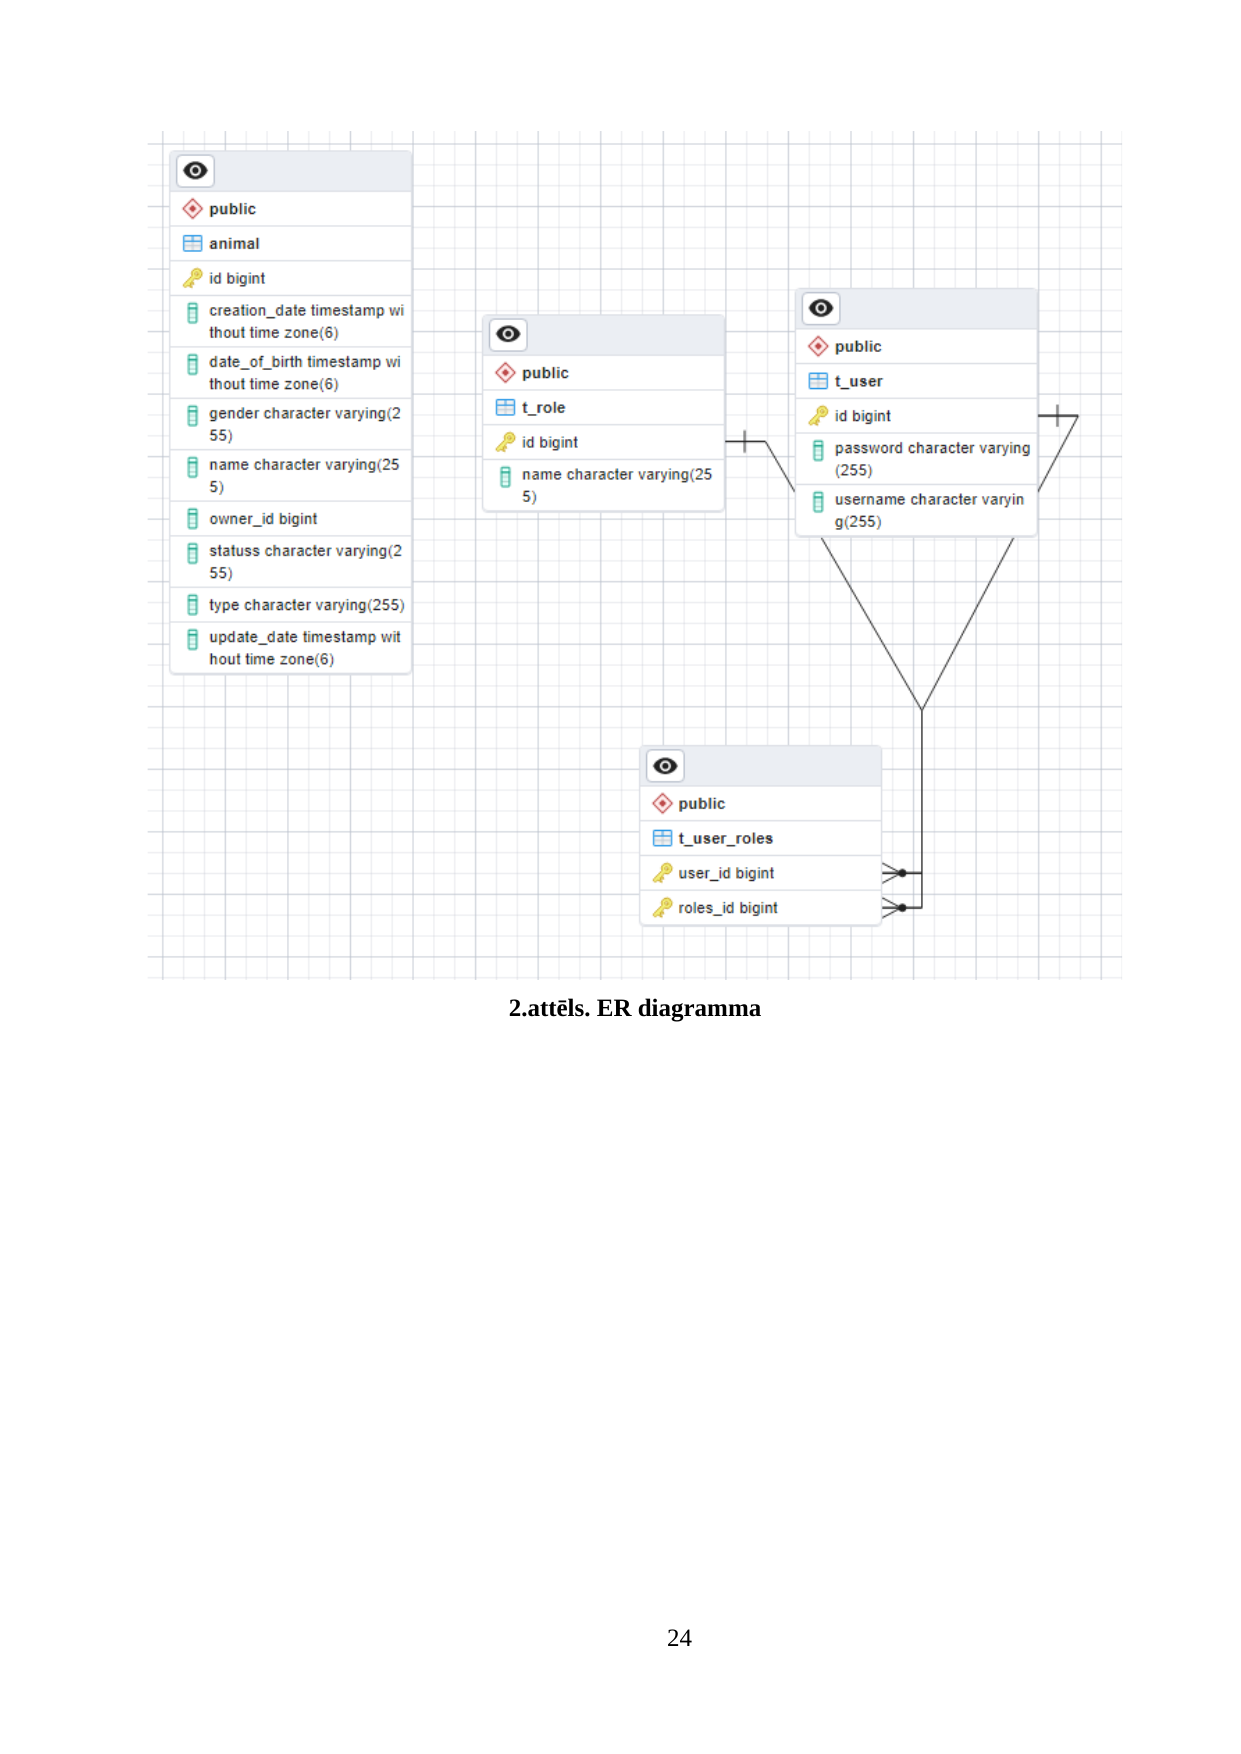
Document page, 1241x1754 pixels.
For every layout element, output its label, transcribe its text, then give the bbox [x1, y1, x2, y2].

text 2.attēls. ER diagramma [148, 993, 1122, 1022]
picture [147, 131, 1123, 980]
